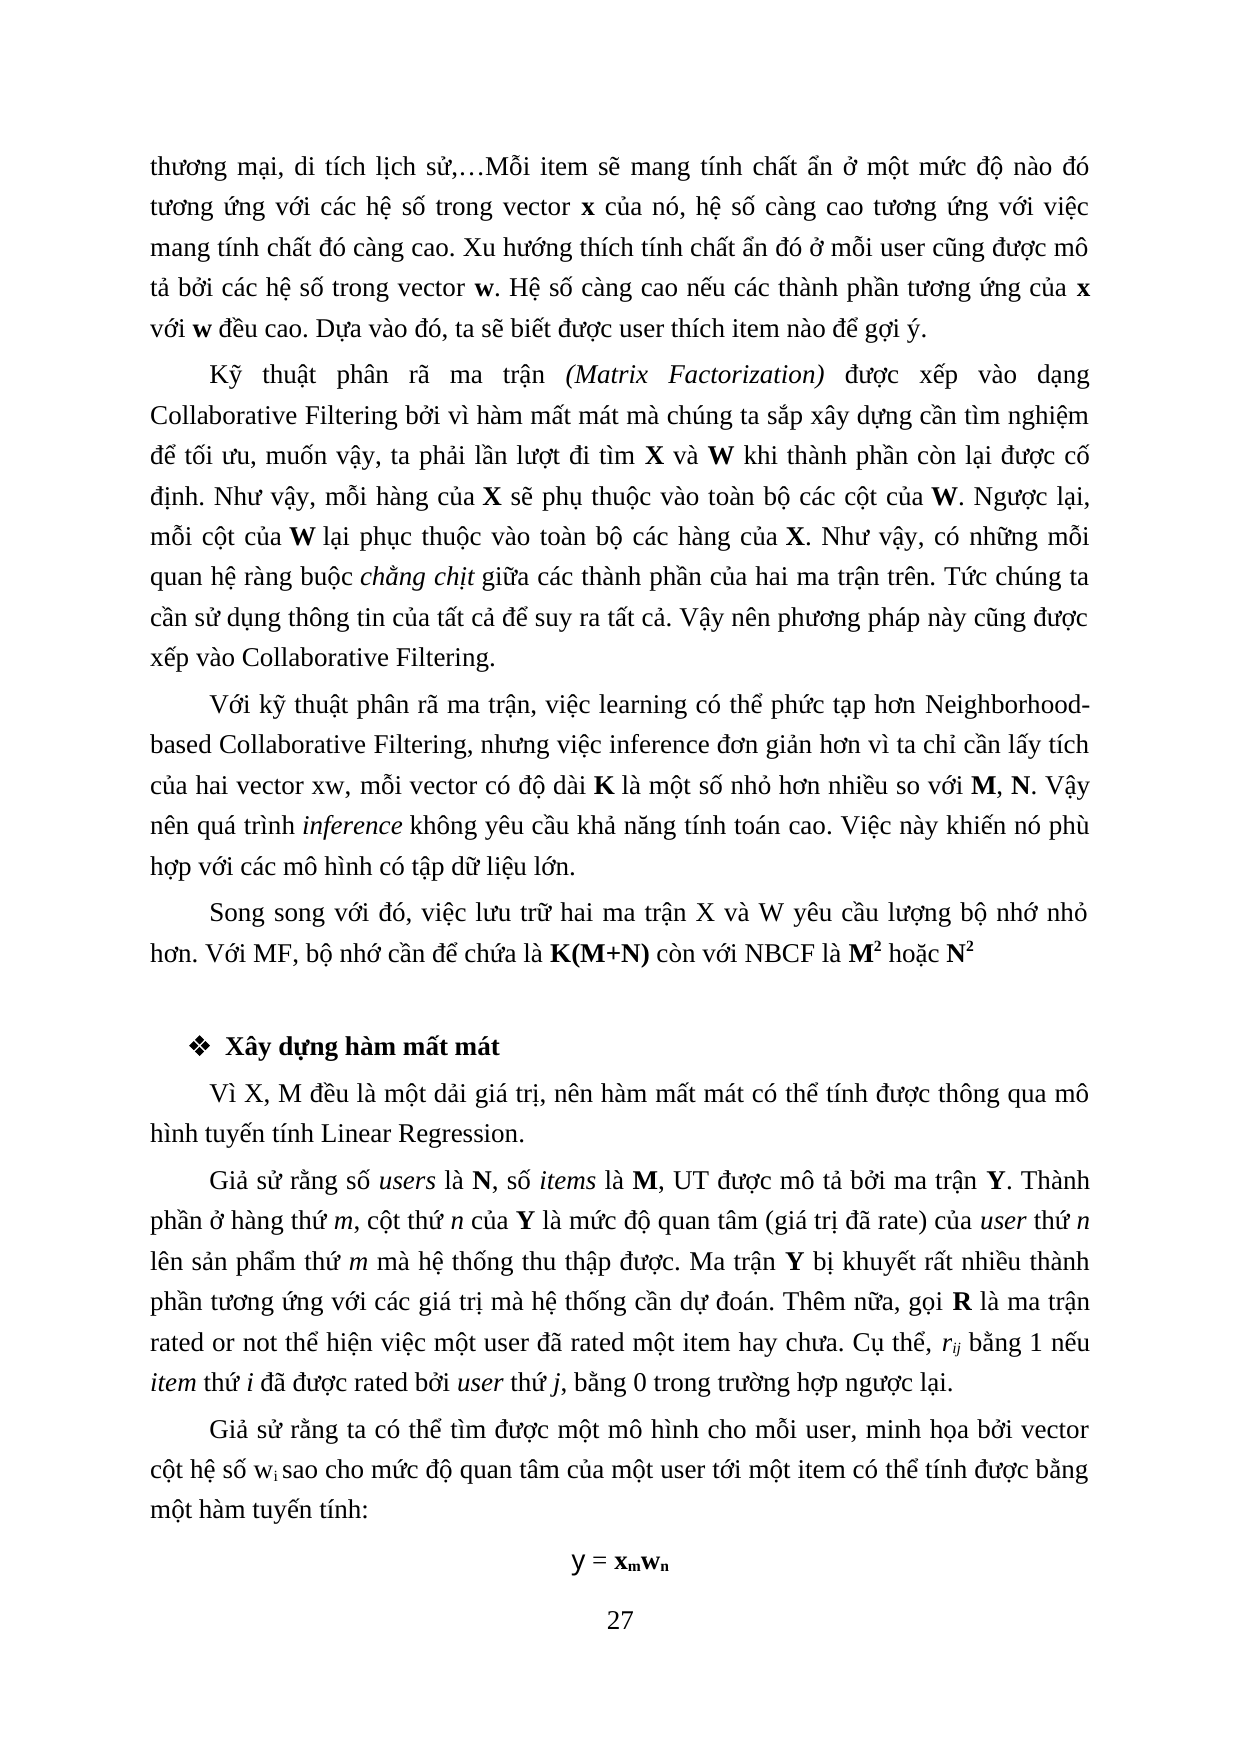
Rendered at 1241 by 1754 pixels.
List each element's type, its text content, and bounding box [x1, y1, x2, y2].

text Giả sử rằng số users là N, số items là M, UT được mô tả bởi ma trận Y. Thành phần ở hàng thứ m, cột thứ n của Y là mức độ quan tâm (giá trị đã rate) của user thứ n lên sản phẩm thứ m mà hệ thống thu thập được. Ma trận Y bị khuyết rất nhiều thành phần tương ứng với các giá trị mà hệ thống cần dự đoán. Thêm nữa, gọi R là ma trận rated or not thể hiện việc một user đã rated một item hay chưa. Cụ thể, rij bằng 1 nếu item thứ i đã được rated bởi user thứ j, bằng 0 trong trường hợp ngược lại. [150, 1293, 1090, 1326]
text Vì X, M đều là một dải giá trị, nên hàm mất mát có thể tính được thông qua mô hình tuyến tính Linear Regression. [150, 1077, 1090, 1148]
text Với kỹ thuật phân rã ma trận, việc learning có thể phức tạp hơn Neighborhood-based Collaborative Filtering, nhưng việc inference đơn giản hơn vì ta chỉ cần lấy tích của hai vector xw, mỗi vector có độ dài K là một số nhỏ hơn nhiều so với M, N. Vậy nên quá trình inference không yêu cầu khả năng tính toán cao. Việc này khiến nó phù hợp với các mô hình có tập dữ liệu lớn. [150, 688, 1090, 881]
text Song song với đó, việc lưu trữ hai ma trận X và W yêu cầu lượng bộ nhớ nhỏ hơn. Với MF, bộ nhớ cần để chứa là K(M+N) còn với NBCF là M2 hoặc N2 [150, 896, 1090, 968]
text y = xmwn [150, 1540, 1090, 1577]
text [150, 150, 1090, 343]
text Kỹ thuật phân rã ma trận (Matrix Factorization) được xếp vào dạng Collaborative Filtering bởi vì hàm mất mát mà chúng ta sắp xây dựng cần tìm nghiệm để tối ưu, muốn vậy, ta phải lần lượt đi tìm X và W khi thành phần còn lại được cố định. Như vậy, mỗi hàng của X sẽ phụ thuộc vào toàn bộ các cột của W. Ngược lại, mỗi cột của W lại phục thuộc vào toàn bộ các hàng của X. Như vậy, có những mỗi quan hệ ràng buộc chằng chịt giữa các thành phần của hai ma trận trên. Tức chúng ta cần sử dụng thông tin của tất cả để suy ra tất cả. Vậy nên phương pháp này cũng được xếp vào Collaborative Filtering. [150, 358, 1090, 520]
list Xây dựng hàm mất mát [187, 1030, 1090, 1061]
text Kỹ thuật phân rã ma trận (Matrix Factorization) được xếp vào dạng Collaborative Filtering bởi vì hàm mất mát mà chúng ta sắp xây dựng cần tìm nghiệm để tối ưu, muốn vậy, ta phải lần lượt đi tìm X và W khi thành phần còn lại được cố định. Như vậy, mỗi hàng của X sẽ phụ thuộc vào toàn bộ các cột của W. Ngược lại, mỗi cột của W lại phục thuộc vào toàn bộ các hàng của X. Như vậy, có những mỗi quan hệ ràng buộc chằng chịt giữa các thành phần của hai ma trận trên. Tức chúng ta cần sử dụng thông tin của tất cả để suy ra tất cả. Vậy nên phương pháp này cũng được xếp vào Collaborative Filtering. [150, 632, 1090, 672]
text Giả sử rằng ta có thể tìm được một mô hình cho mỗi user, minh họa bởi vector cột hệ số wi sao cho mức độ quan tâm của một user tới một item có thể tính được bằng một hàm tuyến tính: [150, 1413, 1090, 1453]
text Giả sử rằng số users là N, số items là M, UT được mô tả bởi ma trận Y. Thành phần ở hàng thứ m, cột thứ n của Y là mức độ quan tâm (giá trị đã rate) của user thứ n lên sản phẩm thứ m mà hệ thống thu thập được. Ma trận Y bị khuyết rất nhiều thành phần tương ứng với các giá trị mà hệ thống cần dự đoán. Thêm nữa, gọi R là ma trận rated or not thể hiện việc một user đã rated một item hay chưa. Cụ thể, rij bằng 1 nếu item thứ i đã được rated bởi user thứ j, bằng 0 trong trường hợp ngược lại. [150, 1164, 1090, 1204]
text Giả sử rằng ta có thể tìm được một mô hình cho mỗi user, minh họa bởi vector cột hệ số wi sao cho mức độ quan tâm của một user tới một item có thể tính được bằng một hàm tuyến tính: [150, 1484, 1090, 1525]
text Giả sử rằng số users là N, số items là M, UT được mô tả bởi ma trận Y. Thành phần ở hàng thứ m, cột thứ n của Y là mức độ quan tâm (giá trị đã rate) của user thứ n lên sản phẩm thứ m mà hệ thống thu thập được. Ma trận Y bị khuyết rất nhiều thành phần tương ứng với các giá trị mà hệ thống cần dự đoán. Thêm nữa, gọi R là ma trận rated or not thể hiện việc một user đã rated một item hay chưa. Cụ thể, rij bằng 1 nếu item thứ i đã được rated bởi user thứ j, bằng 0 trong trường hợp ngược lại. [150, 1236, 1090, 1292]
text Giả sử rằng số users là N, số items là M, UT được mô tả bởi ma trận Y. Thành phần ở hàng thứ m, cột thứ n của Y là mức độ quan tâm (giá trị đã rate) của user thứ n lên sản phẩm thứ m mà hệ thống thu thập được. Ma trận Y bị khuyết rất nhiều thành phần tương ứng với các giá trị mà hệ thống cần dự đoán. Thêm nữa, gọi R là ma trận rated or not thể hiện việc một user đã rated một item hay chưa. Cụ thể, rij bằng 1 nếu item thứ i đã được rated bởi user thứ j, bằng 0 trong trường hợp ngược lại. [150, 1357, 1090, 1397]
